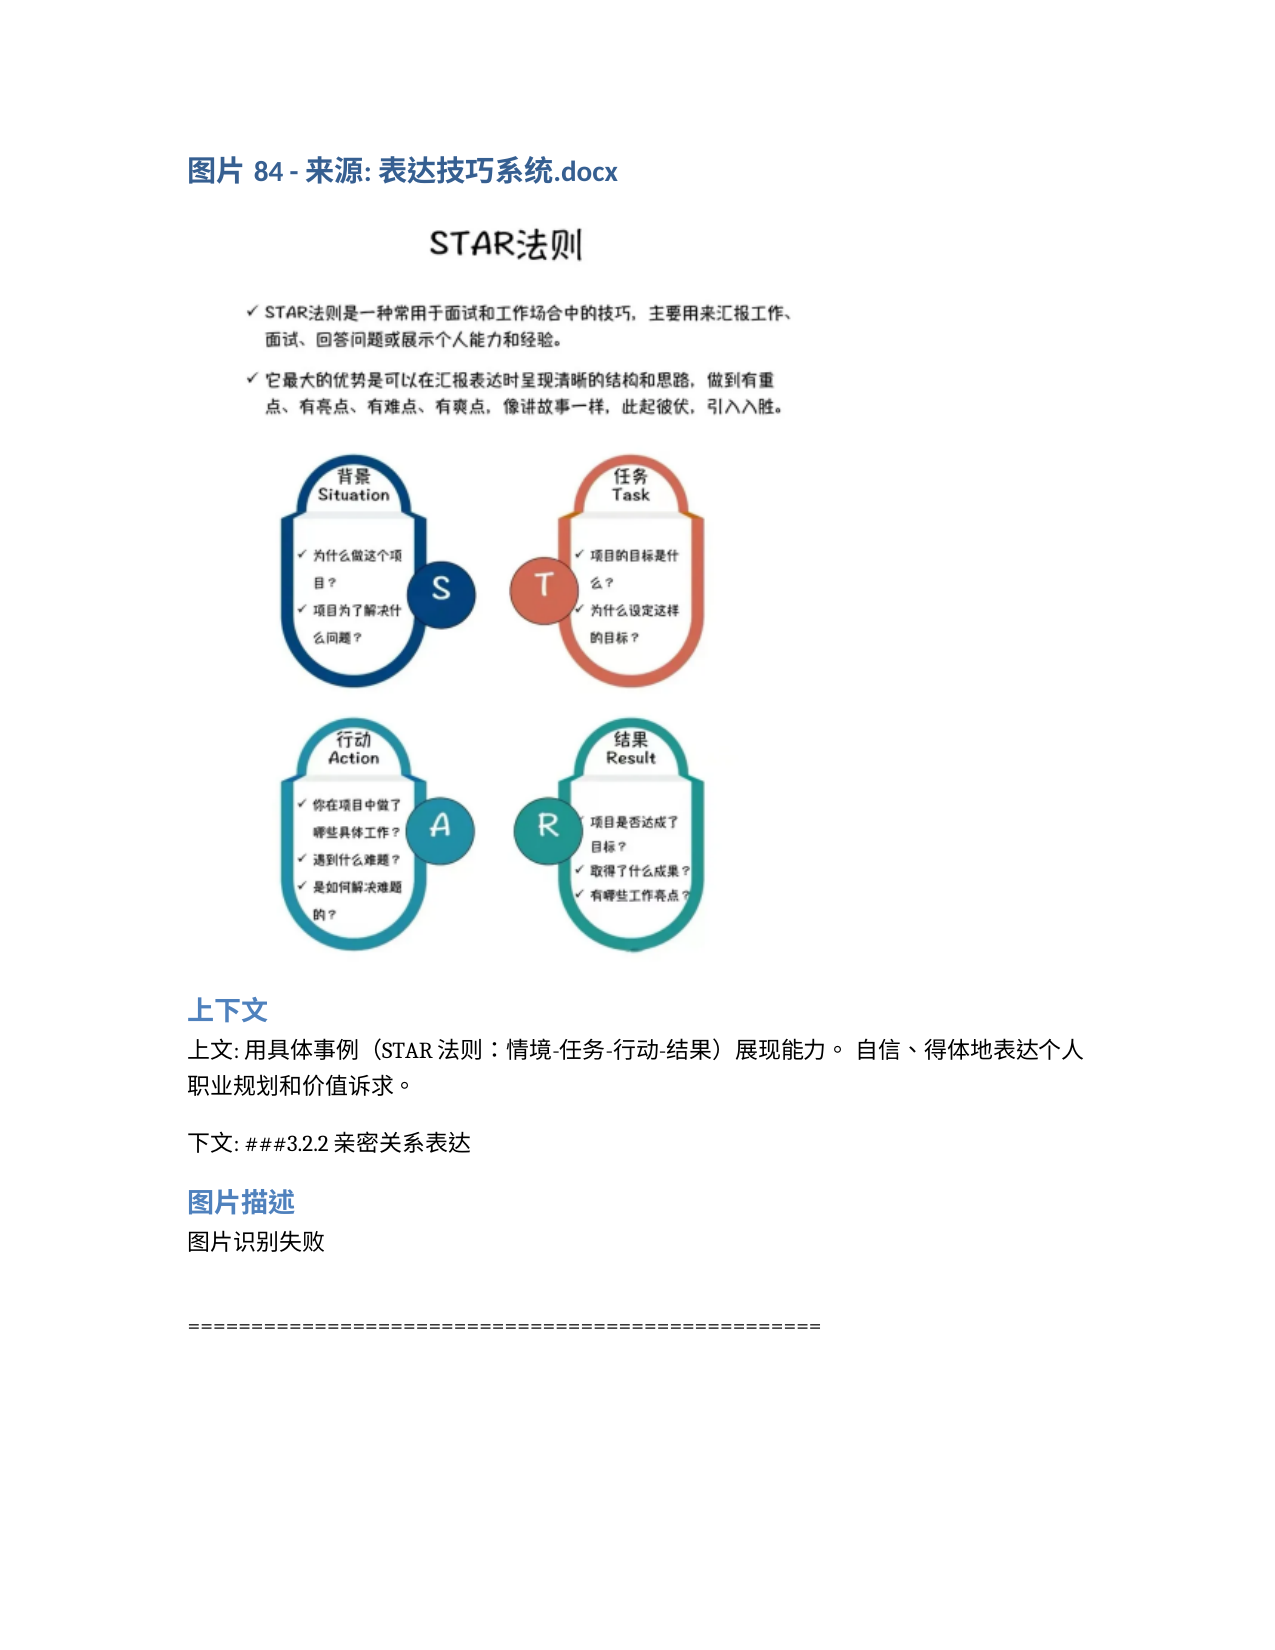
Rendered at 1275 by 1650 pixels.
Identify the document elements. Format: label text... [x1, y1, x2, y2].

subtitle 图片描述 [187, 1184, 1087, 1221]
text ================================================== [187, 1283, 1087, 1369]
subtitle 上下文 [187, 992, 1087, 1029]
subtitle 图片 84 - 来源: 表达技巧系统.docx [187, 150, 1087, 190]
text 上文: 用具体事例（STAR法则：情境-任务-行动-结果）展现能力。 自信、得体地表达个人职业规划和价值诉求。 [187, 1034, 1087, 1101]
text 图片识别失败 [187, 1226, 1087, 1257]
picture [206, 195, 807, 967]
text 下文: ###3.2.2 亲密关系表达 [187, 1127, 1087, 1158]
